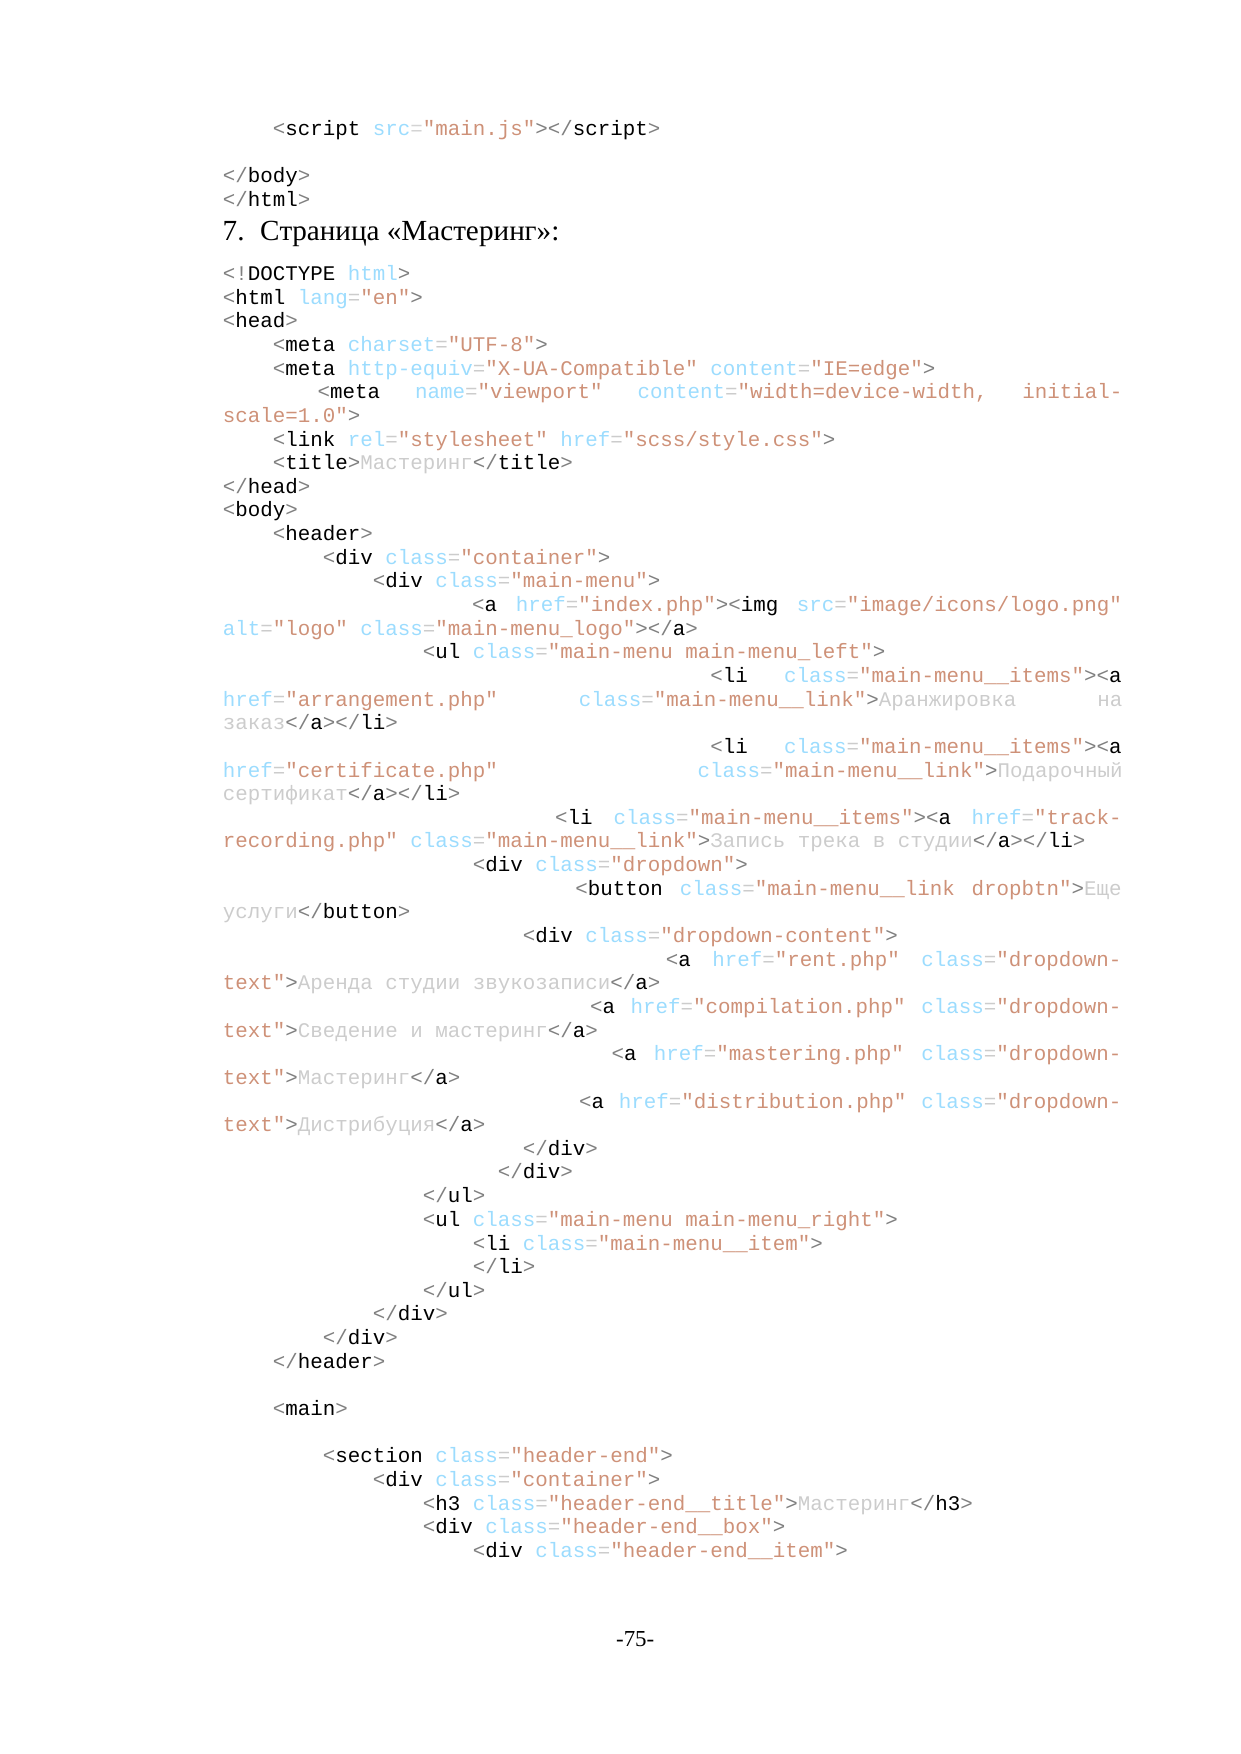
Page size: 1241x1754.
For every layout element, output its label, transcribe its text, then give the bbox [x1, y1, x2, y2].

text <li class="main-menu__items"><a href="track-recording.php" class="main-menu__link">Запись трека в студии</a></li> [223, 807, 1122, 854]
text <a href="compilation.php" class="dropdown-text">Сведение и мастеринг</a> [223, 996, 1122, 1043]
text </div> [223, 1138, 1122, 1162]
text </div> [223, 1327, 1122, 1351]
list Страница «Мастеринг»: [222, 213, 1122, 246]
text <meta charset="UTF-8"> [223, 334, 1122, 358]
text <a href="distribution.php" class="dropdown-text">Дистрибуция</a> [223, 1091, 1122, 1138]
text <div class="container"> [223, 1469, 1122, 1493]
text </header> [223, 1351, 1122, 1374]
text <a href="rent.php" class="dropdown-text">Аренда студии звукозаписи</a> [223, 949, 1122, 996]
text <h3 class="header-end__title">Мастеринг</h3> [223, 1493, 1122, 1516]
text </div> [223, 1162, 1122, 1185]
text <section class="header-end"> [223, 1445, 1122, 1469]
text </li> [223, 1256, 1122, 1280]
text </ul> [223, 1185, 1122, 1209]
text <button class="main-menu__link dropbtn">Еще услуги</button> [223, 878, 1122, 925]
text <li class="main-menu__items"><a href="arrangement.php" class="main-menu__link">Аранжировка на заказ</a></li> [223, 665, 1122, 736]
text <body> [223, 499, 1122, 523]
text <link rel="stylesheet" href="scss/style.css"> [223, 428, 1122, 452]
text </html> [223, 189, 1122, 213]
text <li class="main-menu__items"><a href="certificate.php" class="main-menu__link">Подарочный сертификат</a></li> [223, 736, 1122, 807]
text <div class="container"> [223, 547, 1122, 570]
text <!DOCTYPE html> [223, 263, 1122, 287]
text <ul class="main-menu main-menu_right"> [223, 1209, 1122, 1232]
text <li class="main-menu__item"> [223, 1232, 1122, 1256]
text <div class="dropdown"> [223, 854, 1122, 878]
text <title>Мастеринг</title> [223, 452, 1122, 476]
text </body> [223, 165, 1122, 189]
text </head> [223, 476, 1122, 499]
text <div class="dropdown-content"> [223, 925, 1122, 949]
text <script src="main.js"></script> [223, 118, 1122, 142]
text <meta name="viewport" content="width=device-width, initial-scale=1.0"> [223, 381, 1122, 428]
text <head> [223, 310, 1122, 334]
text <html lang="en"> [223, 287, 1122, 310]
text <ul class="main-menu main-menu_left"> [223, 641, 1122, 665]
text <a href="index.php"><img src="image/icons/logo.png" alt="logo" class="main-menu_logo"></a> [223, 594, 1122, 641]
text <header> [223, 523, 1122, 547]
text <div class="header-end__box"> [223, 1516, 1122, 1540]
text <a href="mastering.php" class="dropdown-text">Мастеринг</a> [223, 1043, 1122, 1091]
text <div class="main-menu"> [223, 570, 1122, 594]
text <div class="header-end__item"> [223, 1540, 1122, 1563]
text </ul> [223, 1280, 1122, 1303]
text <main> [223, 1398, 1122, 1422]
text <meta http-equiv="X-UA-Compatible" content="IE=edge"> [223, 358, 1122, 381]
text </div> [223, 1303, 1122, 1327]
